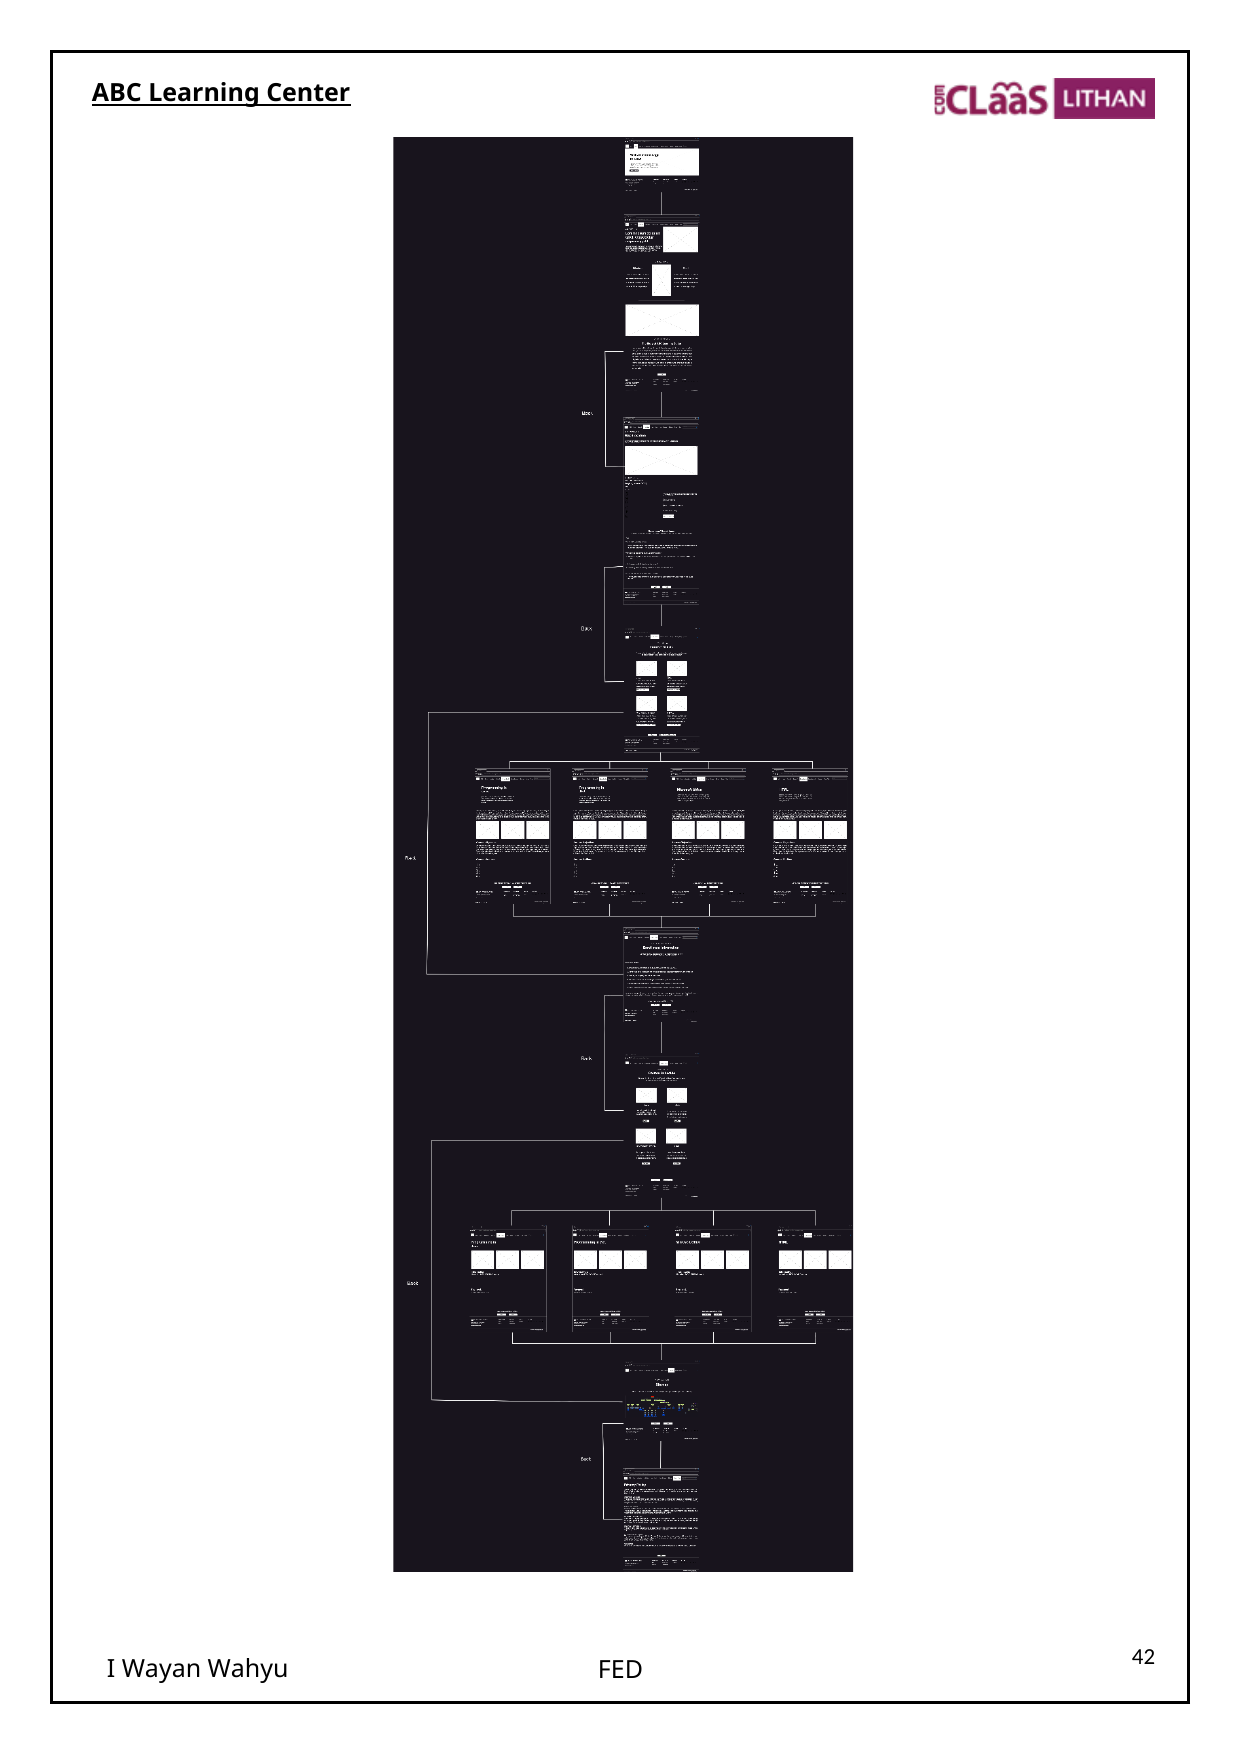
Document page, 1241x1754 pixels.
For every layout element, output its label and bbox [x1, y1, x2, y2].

picture [934, 78, 1155, 119]
picture [393, 137, 854, 1572]
